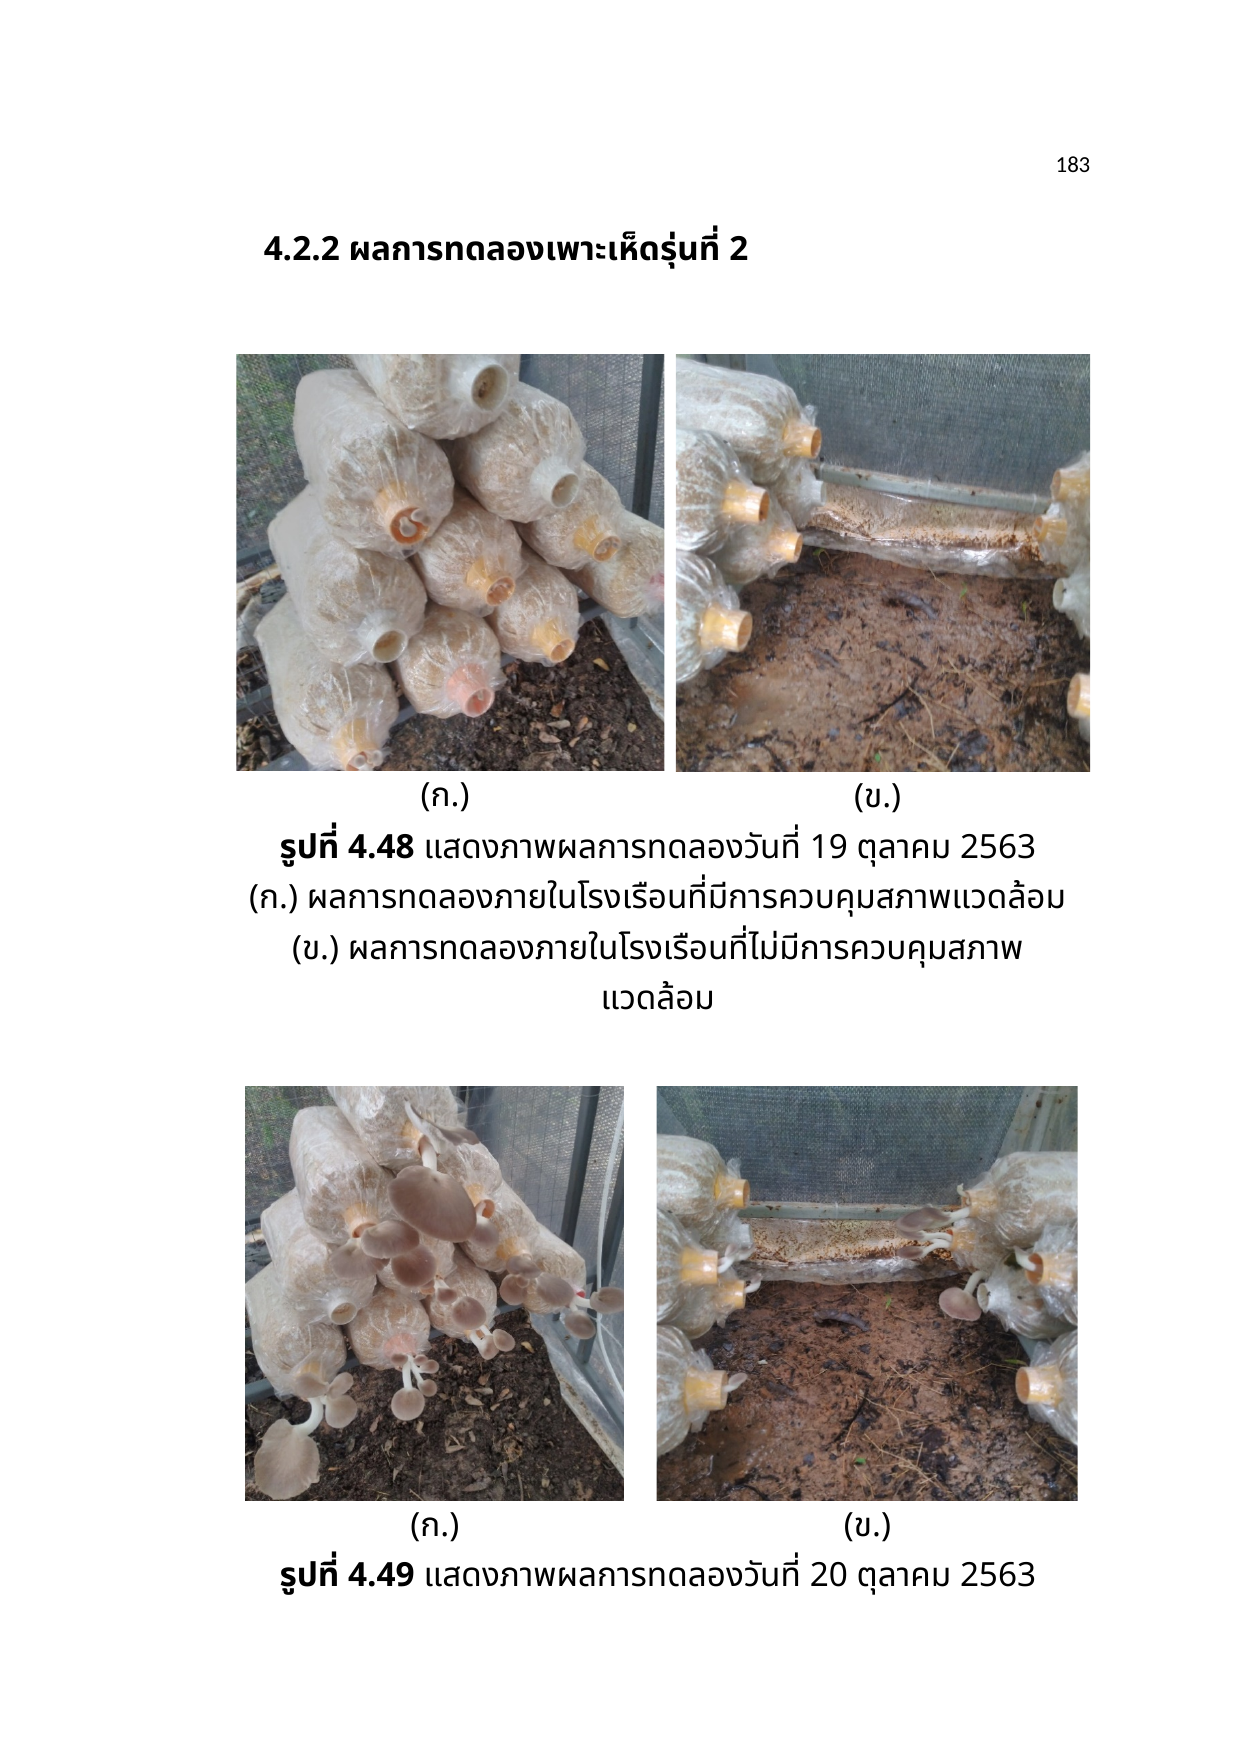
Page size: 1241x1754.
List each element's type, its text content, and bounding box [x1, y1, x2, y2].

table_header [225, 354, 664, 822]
picture [675, 354, 1091, 772]
picture [236, 354, 665, 771]
picture [656, 1086, 1078, 1501]
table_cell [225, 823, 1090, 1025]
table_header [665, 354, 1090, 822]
text 4.2.2 ผลการทดลองเพาะเห็ดรุ่นที่ 2 [225, 225, 1090, 276]
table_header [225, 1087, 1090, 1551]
picture [245, 1086, 624, 1501]
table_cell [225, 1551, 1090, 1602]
